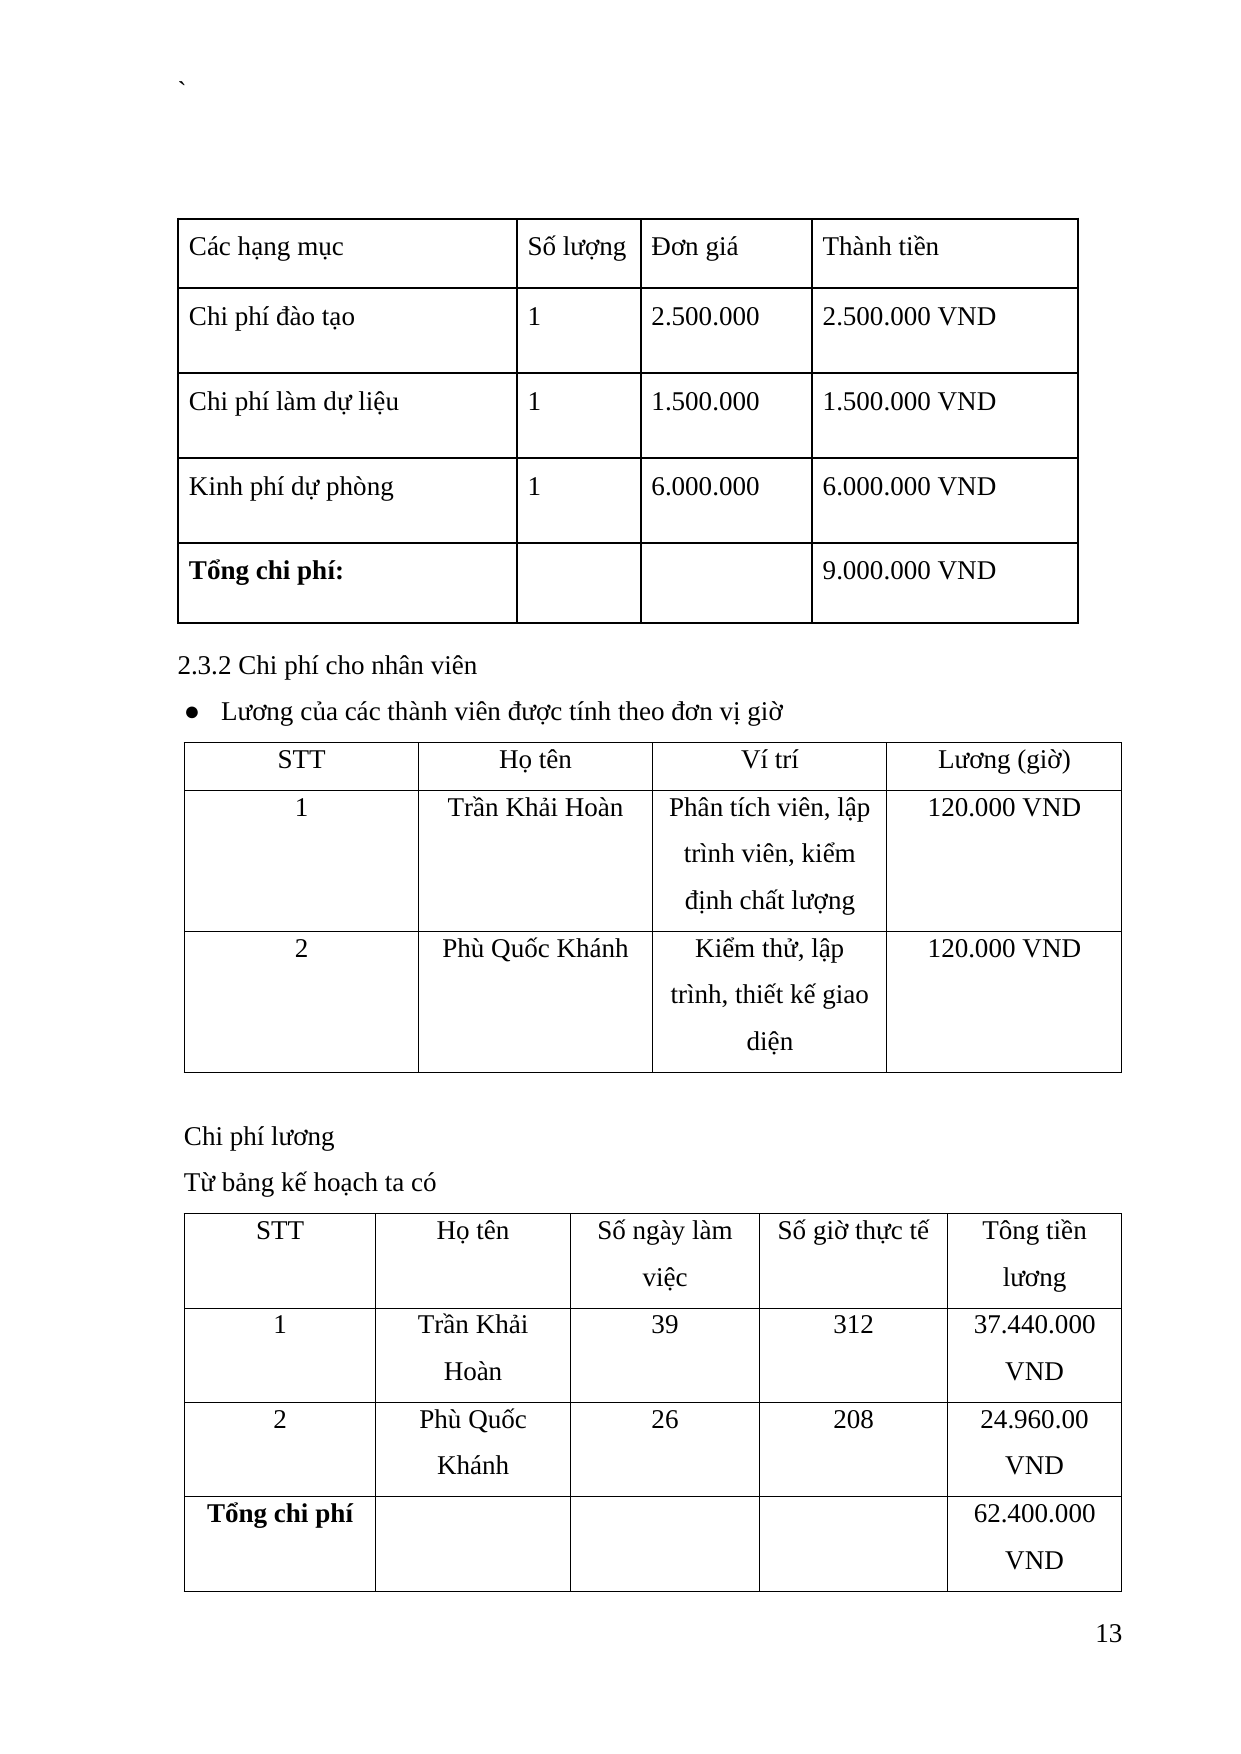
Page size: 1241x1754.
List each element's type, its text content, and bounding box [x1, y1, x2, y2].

table_header Họ tên [419, 743, 652, 790]
table_cell 1 [518, 459, 640, 542]
table_header Ví trí [653, 743, 886, 790]
table_cell [571, 1497, 759, 1591]
table_cell Kiểm thử, lập trình, thiết kế giao diện [653, 932, 886, 1072]
table_header STT [185, 743, 418, 790]
table_cell 208 [760, 1403, 947, 1496]
table_cell 6.000.000 [642, 459, 811, 542]
table_cell 1.500.000 [642, 374, 811, 457]
table_cell Tổng chi phí [185, 1497, 375, 1591]
table_cell [760, 1497, 947, 1591]
table_cell 120.000 VND [887, 791, 1121, 931]
table_cell Tổng chi phí: [179, 544, 516, 622]
table_cell 120.000 VND [887, 932, 1121, 1072]
table_cell 2 [185, 932, 418, 1072]
table_cell Trần Khải Hoàn [419, 791, 652, 931]
table_cell 6.000.000 VND [813, 459, 1077, 542]
table_cell 1 [185, 791, 418, 931]
table_cell 2.500.000 [642, 289, 811, 372]
table_header Số ngày làm việc [571, 1214, 759, 1307]
table_cell Phân tích viên, lập trình viên, kiểm định chất lượng [653, 791, 886, 931]
table_cell Phù Quốc Khánh [376, 1403, 570, 1496]
table_cell Phù Quốc Khánh [419, 932, 652, 1072]
table_cell 37.440.000 VND [948, 1309, 1121, 1402]
text Từ bảng kế hoạch ta có [184, 1166, 1122, 1197]
table_cell 2.500.000 VND [813, 289, 1077, 372]
table_header Họ tên [376, 1214, 570, 1307]
table_header Lương (giờ) [887, 743, 1121, 790]
subtitle 2.3.2 Chi phí cho nhân viên [177, 649, 1122, 680]
table_cell Trần Khải Hoàn [376, 1309, 570, 1402]
table_header Đơn giá [642, 220, 811, 287]
table_cell 39 [571, 1309, 759, 1402]
table_header Tông tiền lương [948, 1214, 1121, 1307]
table_cell 24.960.00 VND [948, 1403, 1121, 1496]
table_header STT [185, 1214, 375, 1307]
table_cell [642, 544, 811, 622]
table_cell 1 [185, 1309, 375, 1402]
table_cell 1.500.000 VND [813, 374, 1077, 457]
text Chi phí lương [184, 1120, 1122, 1151]
table_cell 312 [760, 1309, 947, 1402]
table_header Số giờ thực tế [760, 1214, 947, 1307]
table_header Thành tiền [813, 220, 1077, 287]
table_cell 26 [571, 1403, 759, 1496]
table_cell 1 [518, 289, 640, 372]
table_header Số lượng [518, 220, 640, 287]
list Lương của các thành viên được tính theo đơn vị giờ [184, 696, 1122, 727]
table_cell Kinh phí dự phòng [179, 459, 516, 542]
table_cell 62.400.000 VND [948, 1497, 1121, 1591]
table_cell [376, 1497, 570, 1591]
table_cell [518, 544, 640, 622]
table_cell Chi phí đào tạo [179, 289, 516, 372]
table_cell 9.000.000 VND [813, 544, 1077, 622]
table_cell Chi phí làm dự liệu [179, 374, 516, 457]
table_header Các hạng mục [179, 220, 516, 287]
table_cell 1 [518, 374, 640, 457]
table_cell 2 [185, 1403, 375, 1496]
